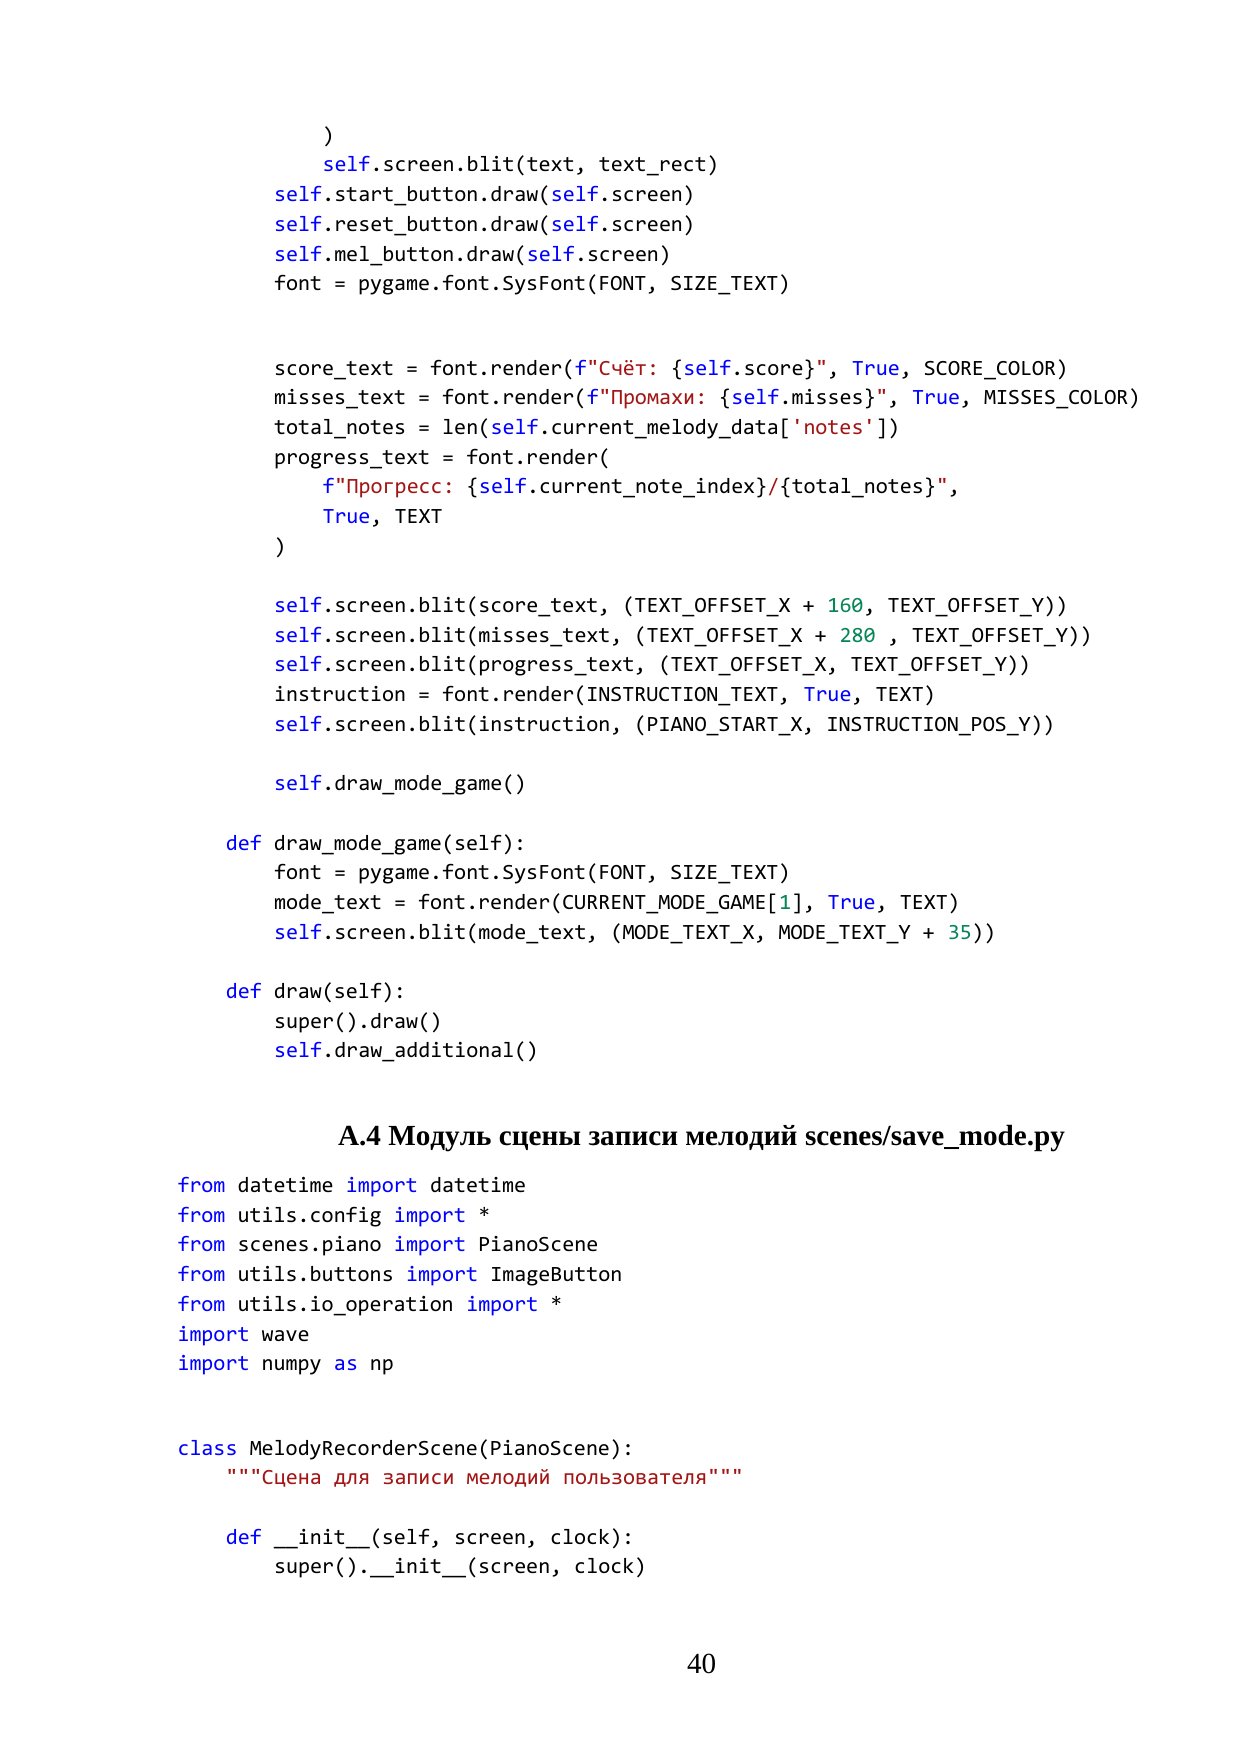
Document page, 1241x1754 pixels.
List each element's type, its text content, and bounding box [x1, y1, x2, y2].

text from utils.config import * [177, 1198, 1152, 1228]
text total_notes = len(self.current_melody_data['notes']) [177, 410, 1152, 440]
text True, TEXT [177, 499, 1152, 529]
text instruction = font.render(INSTRUCTION_TEXT, True, TEXT) [177, 677, 1152, 707]
text misses_text = font.render(f"Промахи: {self.misses}", True, MISSES_COLOR) [177, 381, 1152, 410]
text self.screen.blit(text, text_rect) [177, 148, 1152, 177]
text def draw(self): [177, 974, 1152, 1004]
text """Сцена для записи мелодий пользователя""" [177, 1461, 1152, 1490]
text self.screen.blit(progress_text, (TEXT_OFFSET_X, TEXT_OFFSET_Y)) [177, 648, 1152, 677]
text self.screen.blit(instruction, (PIANO_START_X, INSTRUCTION_POS_Y)) [177, 707, 1152, 737]
text class MelodyRecorderScene(PianoScene): [177, 1431, 1152, 1461]
text from utils.io_operation import * [177, 1287, 1152, 1317]
text ) [177, 529, 1152, 559]
subtitle А.4 Модуль сцены записи мелодий scenes/save_mode.py [177, 1118, 1152, 1152]
text self.start_button.draw(self.screen) [177, 177, 1152, 207]
text import numpy as np [177, 1347, 1152, 1376]
text ) [177, 118, 1152, 148]
text from datetime import datetime [177, 1168, 1152, 1198]
text import wave [177, 1317, 1152, 1347]
text f"Прогресс: {self.current_note_index}/{total_notes}", [177, 470, 1152, 499]
text self.screen.blit(score_text, (TEXT_OFFSET_X + 160, TEXT_OFFSET_Y)) [177, 588, 1152, 618]
text self.draw_additional() [177, 1034, 1152, 1063]
text self.screen.blit(mode_text, (MODE_TEXT_X, MODE_TEXT_Y + 35)) [177, 915, 1152, 945]
text self.draw_mode_game() [177, 767, 1152, 796]
text super().__init__(screen, clock) [177, 1550, 1152, 1579]
text super().draw() [177, 1004, 1152, 1034]
text from scenes.piano import PianoScene [177, 1228, 1152, 1257]
text progress_text = font.render( [177, 440, 1152, 470]
text from utils.buttons import ImageButton [177, 1257, 1152, 1287]
text mode_text = font.render(CURRENT_MODE_GAME[1], True, TEXT) [177, 885, 1152, 915]
text self.reset_button.draw(self.screen) [177, 207, 1152, 237]
text font = pygame.font.SysFont(FONT, SIZE_TEXT) [177, 856, 1152, 885]
text self.screen.blit(misses_text, (TEXT_OFFSET_X + 280 , TEXT_OFFSET_Y)) [177, 618, 1152, 648]
text def __init__(self, screen, clock): [177, 1520, 1152, 1550]
text def draw_mode_game(self): [177, 826, 1152, 856]
text self.mel_button.draw(self.screen) [177, 237, 1152, 267]
text font = pygame.font.SysFont(FONT, SIZE_TEXT) [177, 267, 1152, 296]
text score_text = font.render(f"Счёт: {self.score}", True, SCORE_COLOR) [177, 351, 1152, 381]
